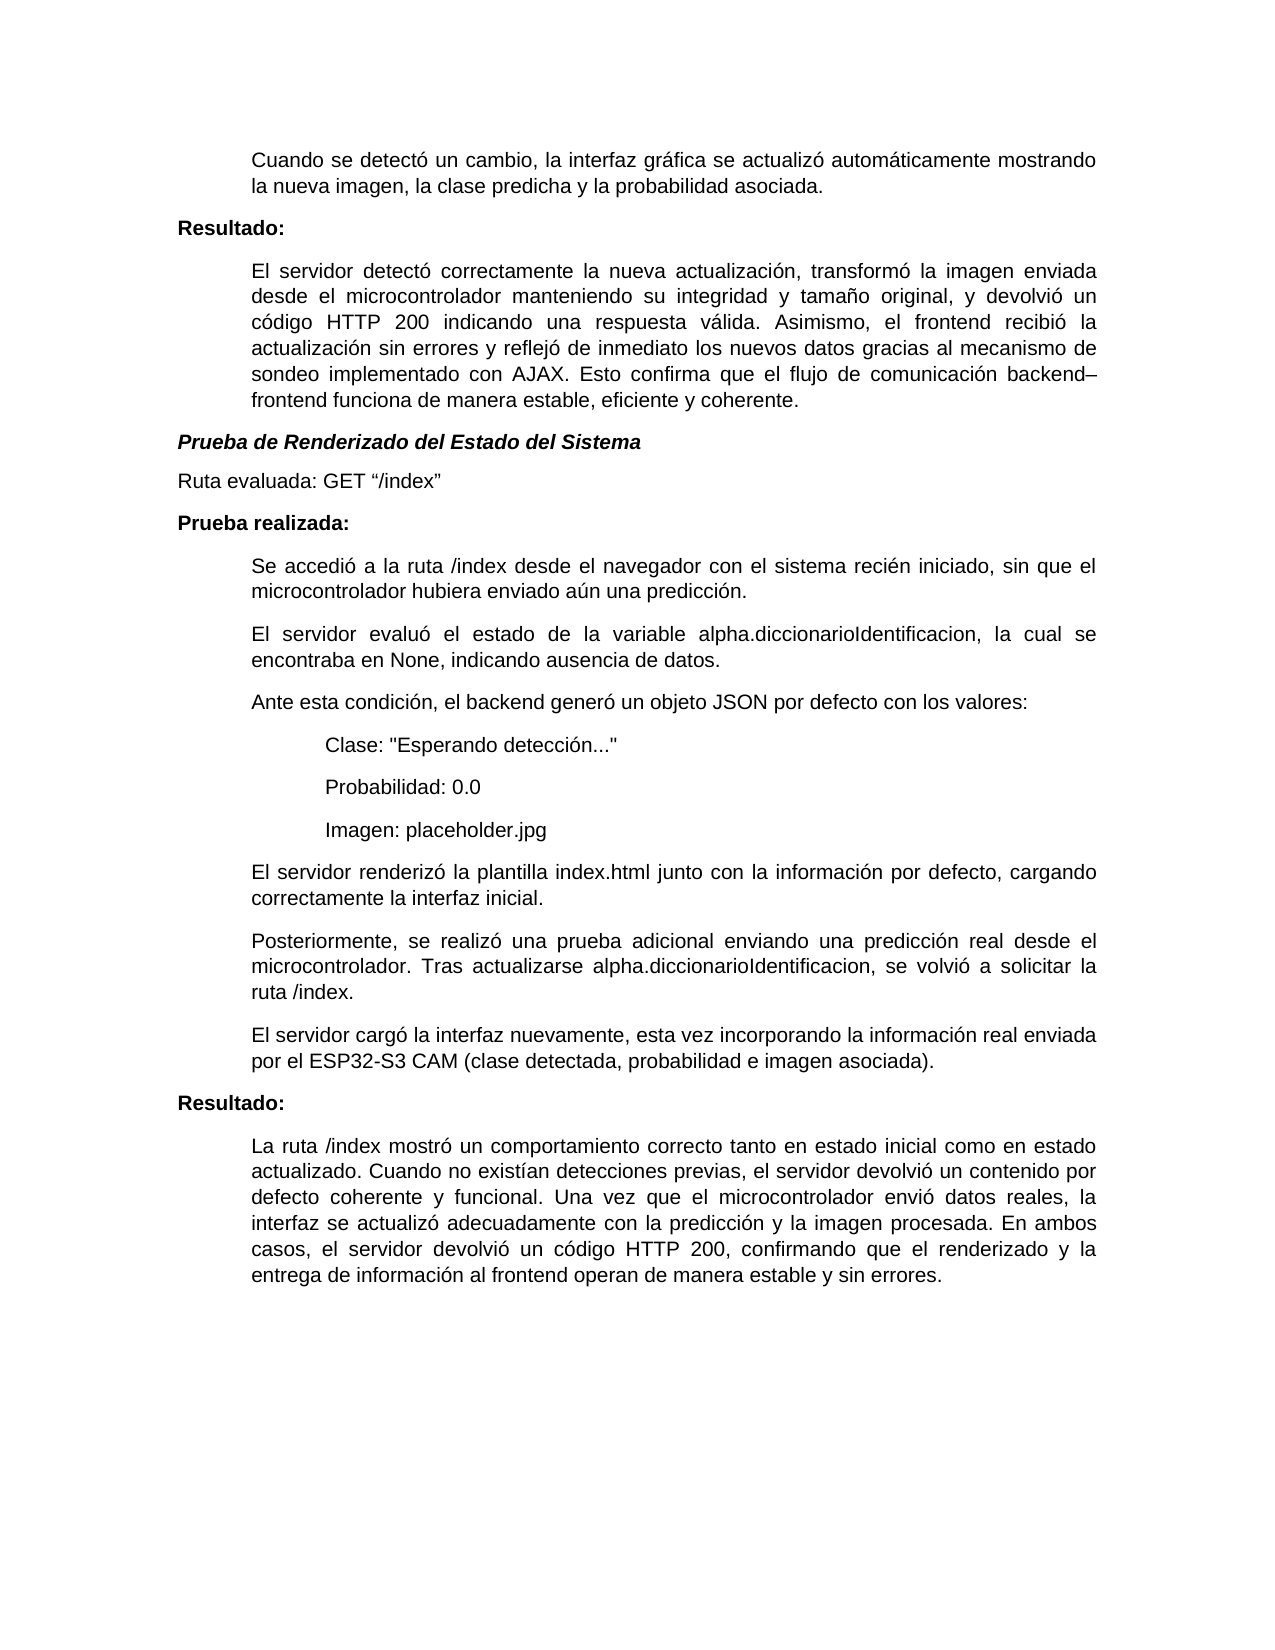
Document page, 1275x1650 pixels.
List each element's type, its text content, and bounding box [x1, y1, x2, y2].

text El servidor detectó correctamente la nueva actualización, transformó la imagen enviada desde el microcontrolador manteniendo su integridad y tamaño original, y devolvió un código HTTP 200 indicando una respuesta válida. Asimismo, el frontend recibió la actualización sin errores y reflejó de inmediato los nuevos datos gracias al mecanismo de sondeo implementado con AJAX. Esto confirma que el flujo de comunicación backend–frontend funciona de manera estable, eficiente y coherente. [251, 258, 1098, 412]
text El servidor renderizó la plantilla index.html junto con la información por defecto, cargando correctamente la interfaz inicial. [251, 860, 1098, 910]
text Resultado: [177, 1091, 1098, 1115]
text Ruta evaluada: GET “/index” [177, 468, 1098, 492]
text La ruta /index mostró un comportamiento correcto tanto en estado inicial como en estado actualizado. Cuando no existían detecciones previas, el servidor devolvió un contenido por defecto coherente y funcional. Una vez que el microcontrolador envió datos reales, la interfaz se actualizó adecuadamente con la predicción y la imagen procesada. En ambos casos, el servidor devolvió un código HTTP 200, confirmando que el renderizado y la entrega de información al frontend operan de manera estable y sin errores. [251, 1133, 1098, 1287]
text Probabilidad: 0.0 [325, 775, 1098, 799]
text Ante esta condición, el backend generó un objeto JSON por defecto con los valores: [251, 690, 1098, 714]
subtitle Prueba de Renderizado del Estado del Sistema [177, 430, 1098, 454]
text Clase: "Esperando detección..." [325, 733, 1098, 757]
text El servidor evaluó el estado de la variable alpha.diccionarioIdentificacion, la cual se encontraba en None, indicando ausencia de datos. [251, 622, 1098, 672]
text Prueba realizada: [177, 511, 1098, 535]
text Imagen: placeholder.jpg [325, 818, 1098, 842]
text Resultado: [177, 216, 1098, 240]
text El servidor cargó la interfaz nuevamente, esta vez incorporando la información real enviada por el ESP32-S3 CAM (clase detectada, probabilidad e imagen asociada). [251, 1023, 1098, 1072]
text Cuando se detectó un cambio, la interfaz gráfica se actualizó automáticamente mostrando la nueva imagen, la clase predicha y la probabilidad asociada. [251, 148, 1098, 197]
text Se accedió a la ruta /index desde el navegador con el sistema recién iniciado, sin que el microcontrolador hubiera enviado aún una predicción. [251, 553, 1098, 603]
text Posteriormente, se realizó una prueba adicional enviando una predicción real desde el microcontrolador. Tras actualizarse alpha.diccionarioIdentificacion, se volvió a solicitar la ruta /index. [251, 928, 1098, 1004]
